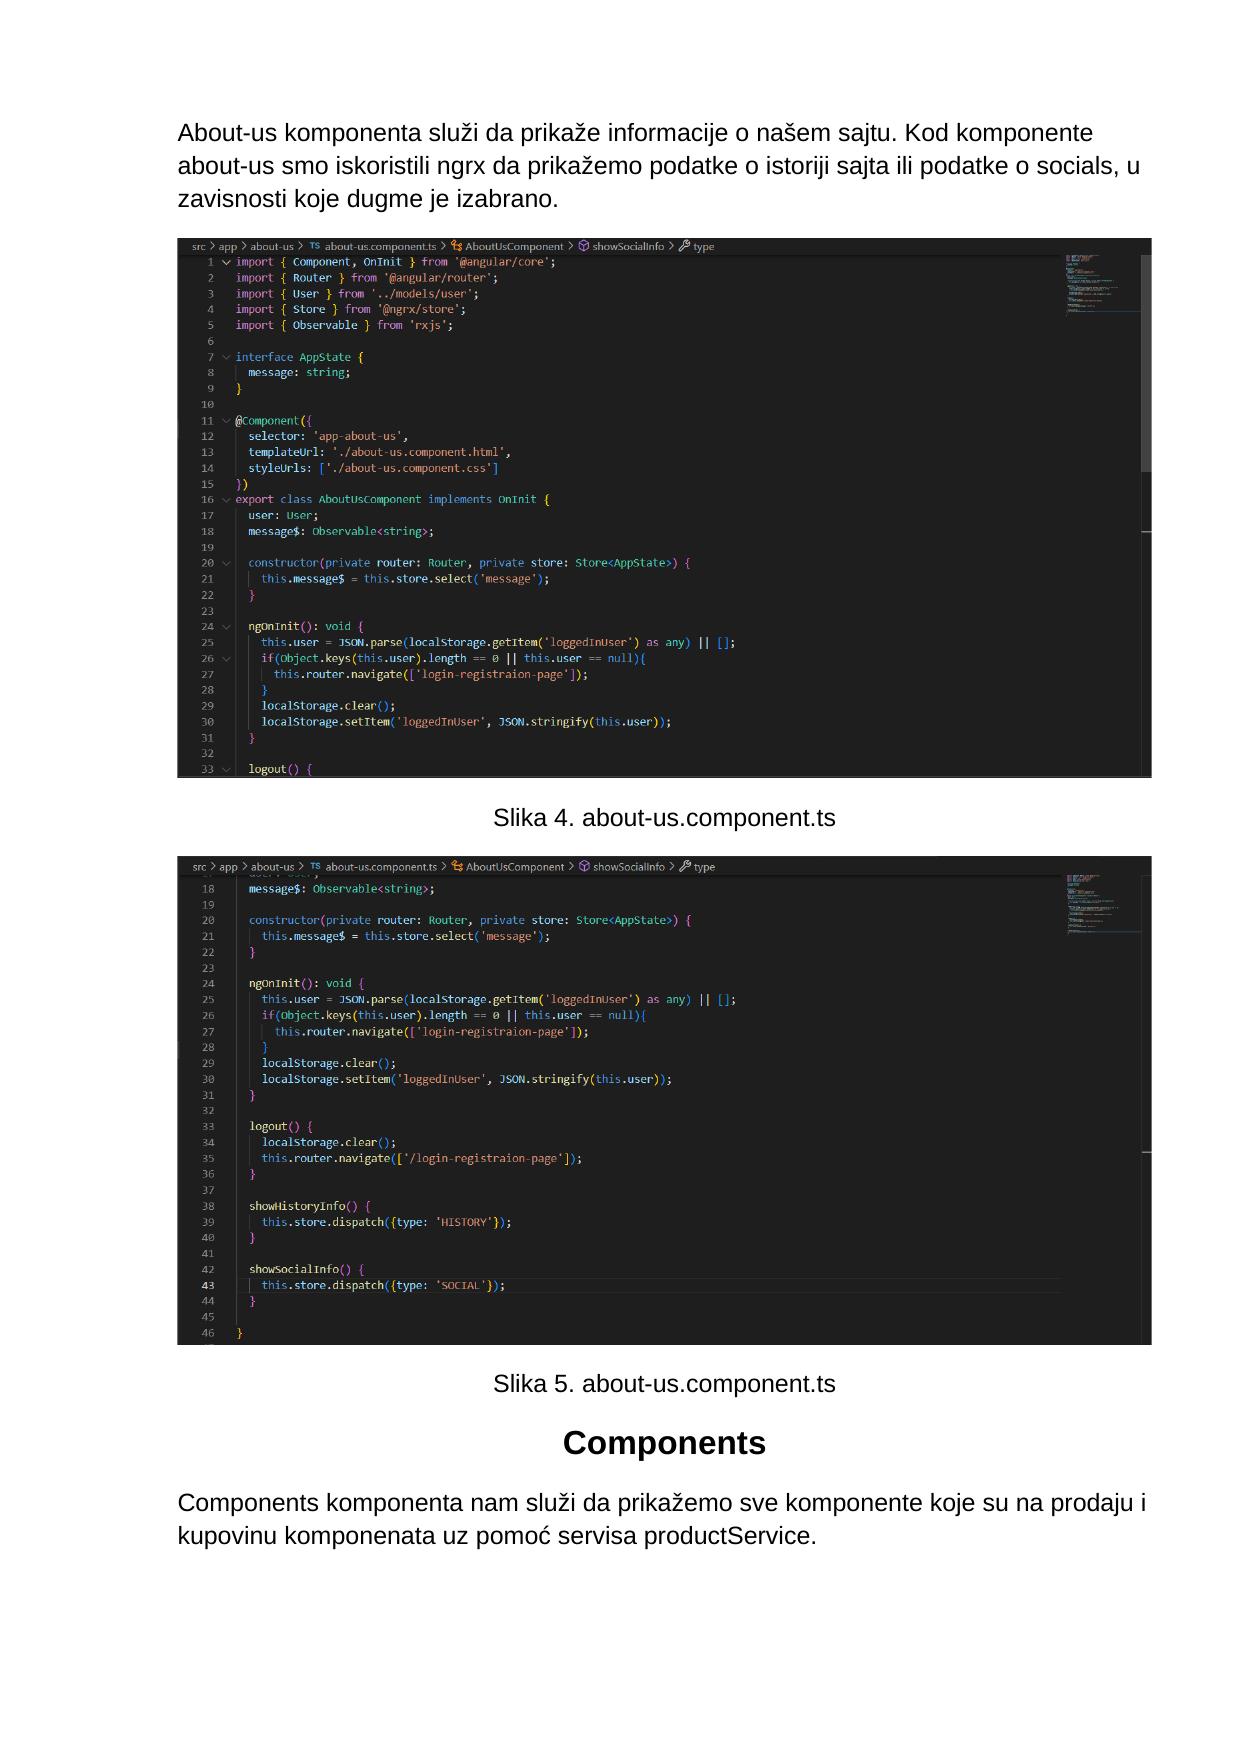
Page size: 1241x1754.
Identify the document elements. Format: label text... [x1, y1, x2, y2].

text Components komponenta nam služi da prikažemo sve komponente koje su na prodaju i kupovinu komponenata uz pomoć servisa productService. [177, 1488, 1152, 1550]
text Slika 5. about-us.component.ts [177, 1369, 1152, 1398]
picture [177, 856, 1152, 1345]
picture [177, 238, 1152, 778]
text Slika 4. about-us.component.ts [177, 803, 1152, 831]
text Components [177, 1423, 1152, 1461]
text About-us komponenta služi da prikaže informacije o našem sajtu. Kod komponente about-us smo iskoristili ngrx da prikažemo podatke o istoriji sajta ili podatke o socials, u zavisnosti koje dugme je izabrano. [177, 118, 1152, 213]
